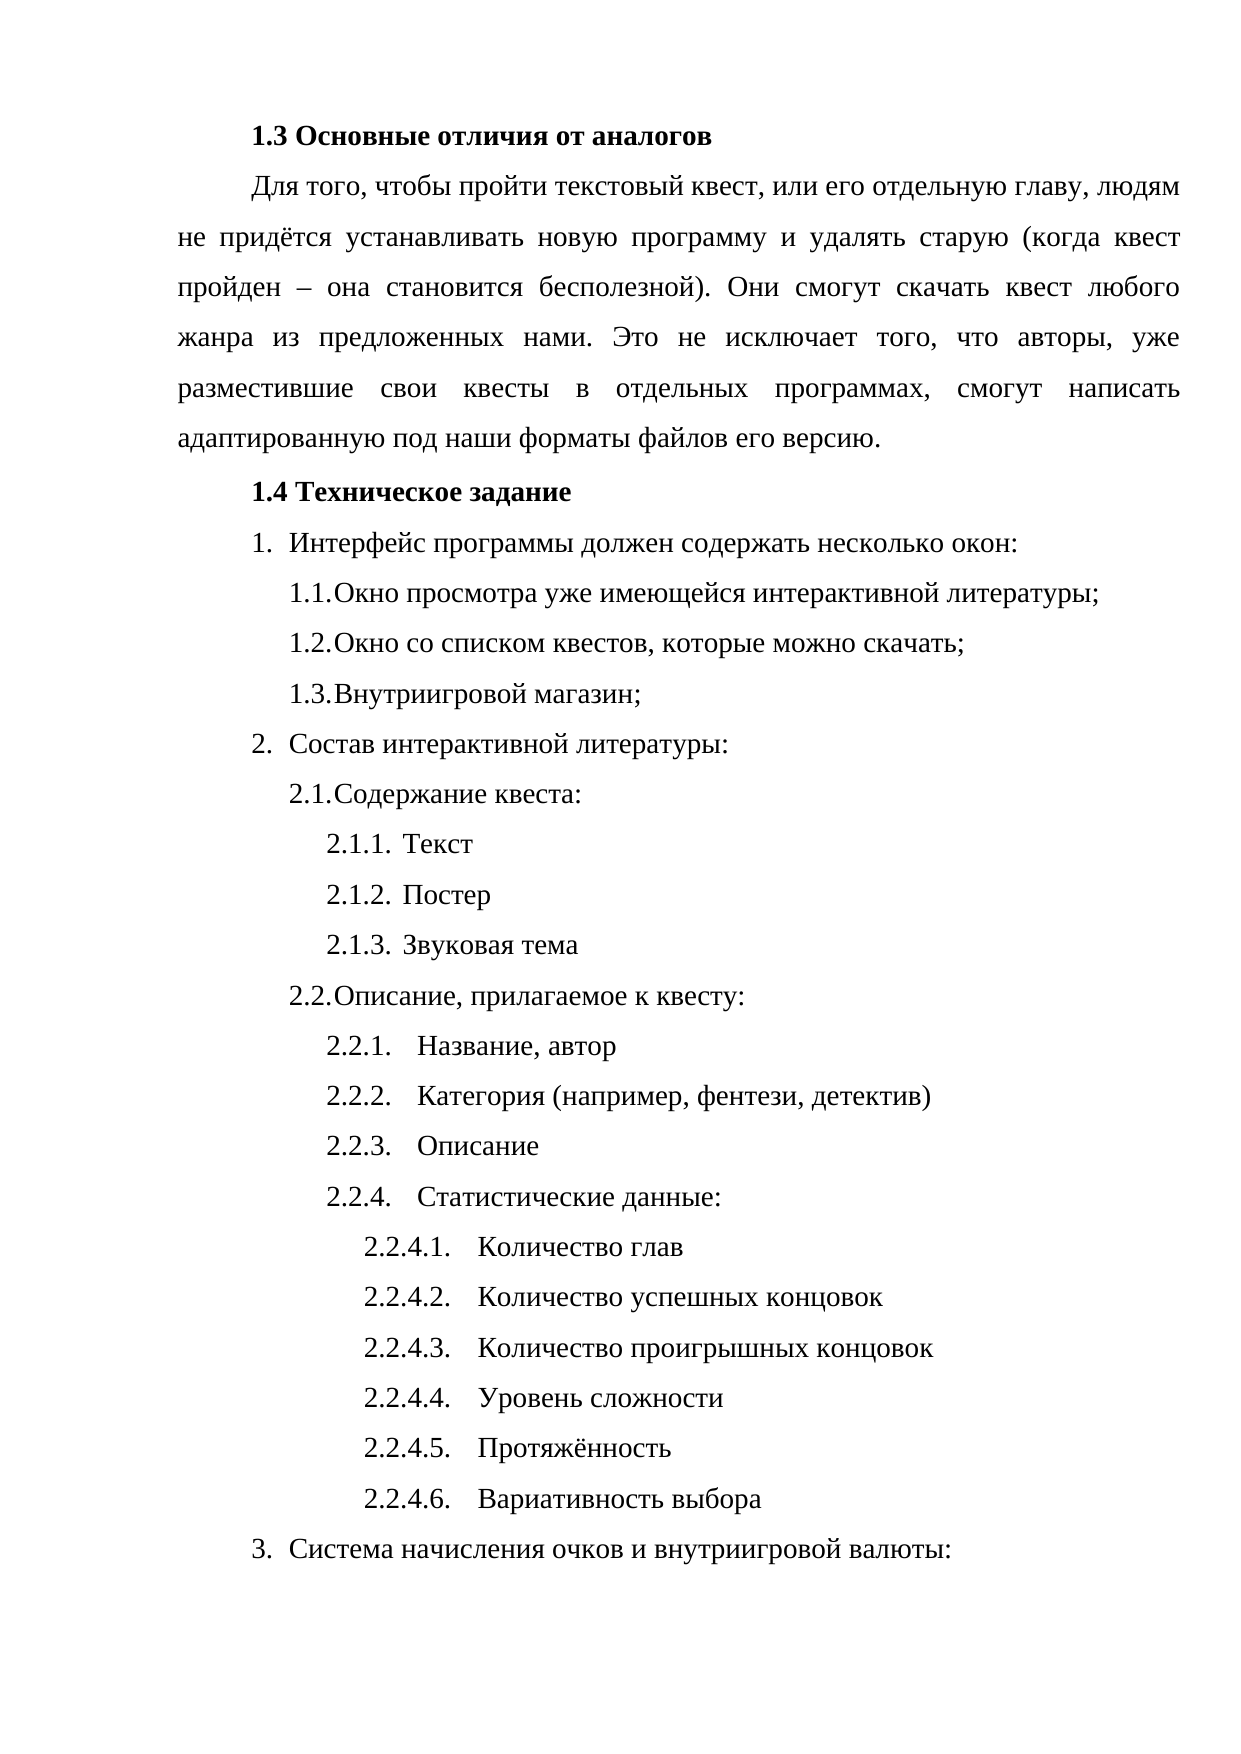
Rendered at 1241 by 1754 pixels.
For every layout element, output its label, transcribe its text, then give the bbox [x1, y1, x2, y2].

list Система начисления очков и внутриигровой валюты: [251, 1531, 1181, 1564]
list Звуковая тема [326, 927, 1181, 961]
list Описание [326, 1128, 1181, 1162]
list Вариативность выбора [363, 1481, 1181, 1514]
list Постер [326, 877, 1181, 911]
list Описание, прилагаемое к квесту: [288, 978, 1181, 1011]
list Категория (например, фентези, детектив) [326, 1078, 1181, 1112]
list Окно просмотра уже имеющейся интерактивной литературы; [288, 575, 1181, 609]
list Текст [326, 827, 1181, 860]
subtitle 1.3 Основные отличия от аналогов [177, 118, 1181, 152]
list Статистические данные: [326, 1179, 1181, 1212]
list Уровень сложности [363, 1380, 1181, 1414]
list Протяжённость [363, 1430, 1181, 1464]
list Количество проигрышных концовок [363, 1330, 1181, 1363]
list Интерфейс программы должен содержать несколько окон: [251, 525, 1181, 558]
subtitle 1.4 Техническое задание [177, 474, 1181, 508]
list Количество глав [363, 1229, 1181, 1263]
list Окно со списком квестов, которые можно скачать; [288, 625, 1181, 659]
list Состав интерактивной литературы: [251, 726, 1181, 759]
list Количество успешных концовок [363, 1279, 1181, 1313]
list Содержание квеста: [288, 776, 1181, 810]
list Внутриигровой магазин; [288, 676, 1181, 709]
list Название, автор [326, 1028, 1181, 1061]
text Для того, чтобы пройти текстовый квест, или его отдельную главу, людям не придётся устанавливать новую программу и удалять старую (когда квест пройден – она становится бесполезной). Они смогут скачать квест любого жанра из предложенных нами. Это не исключает того, что авторы, уже разместившие свои квесты в отдельных программах, смогут написать адаптированную под наши форматы файлов его версию. [177, 168, 1181, 453]
